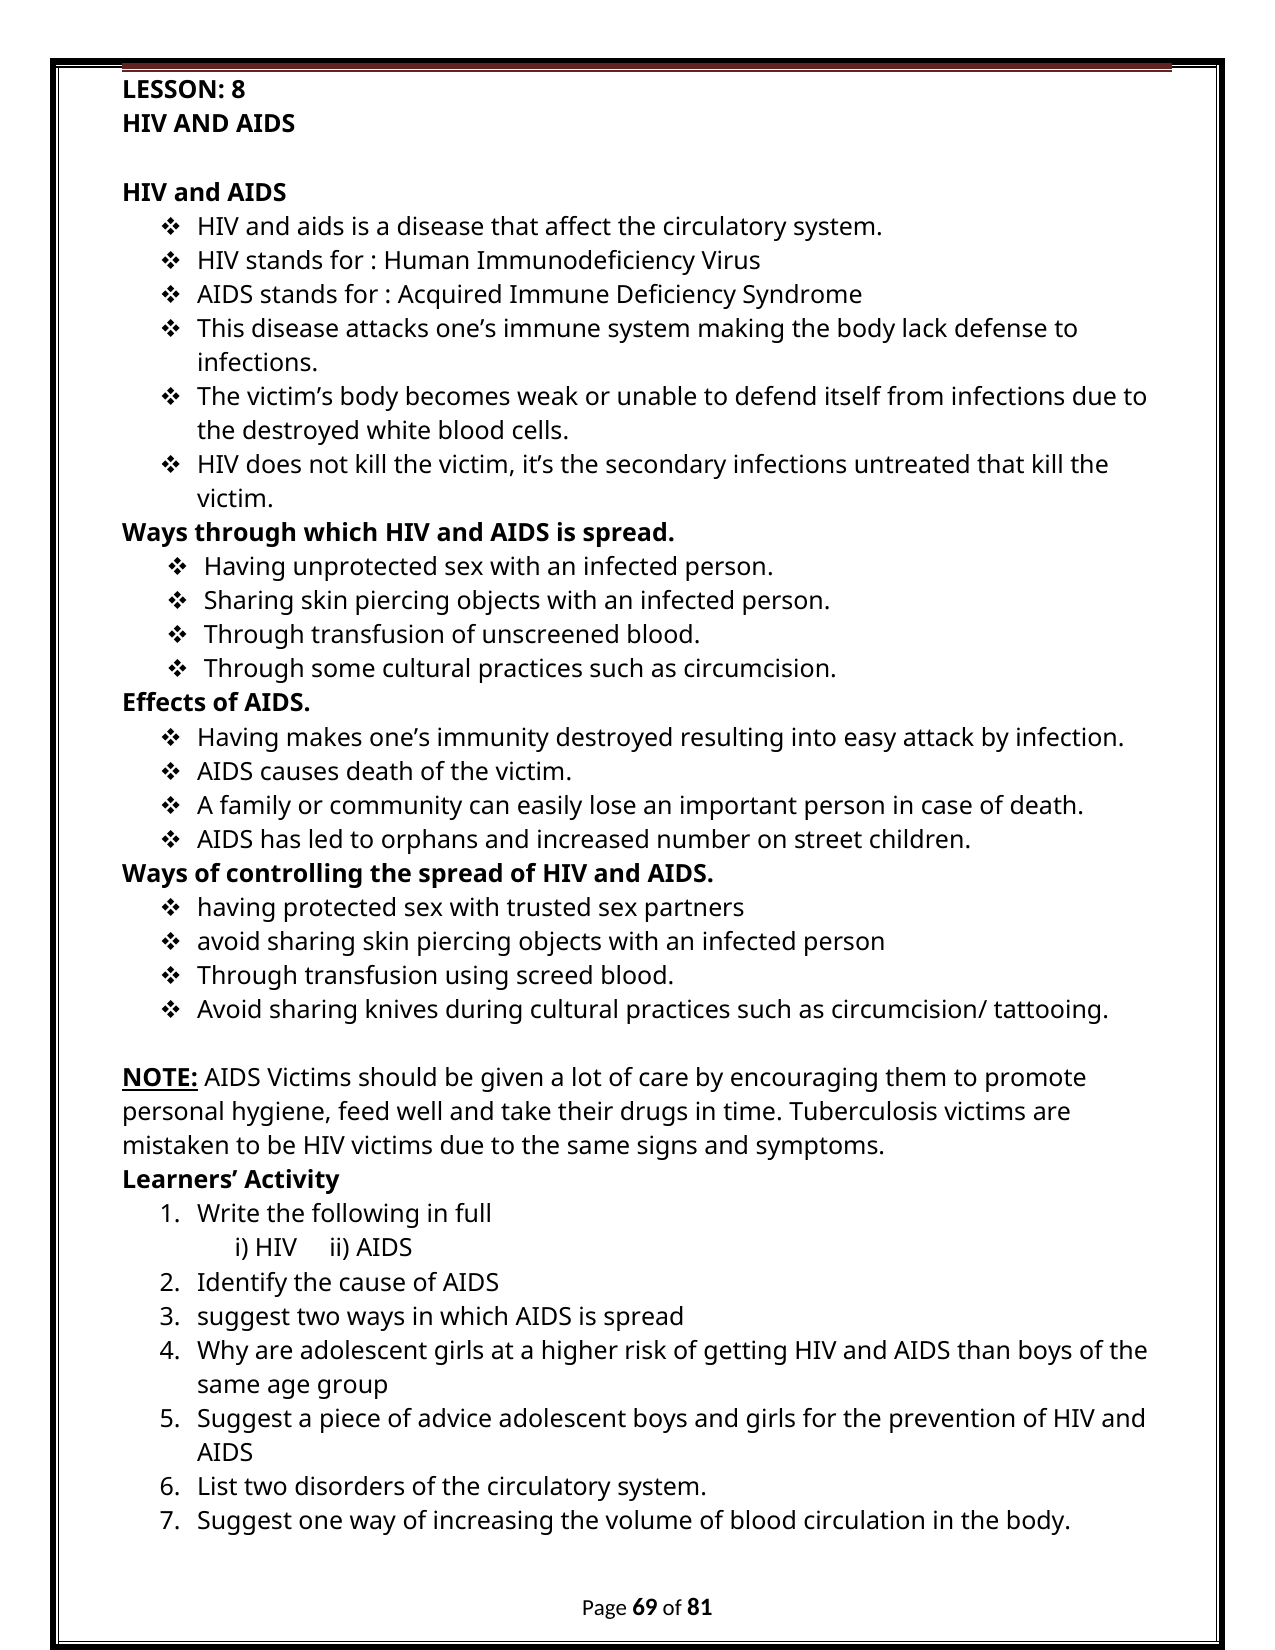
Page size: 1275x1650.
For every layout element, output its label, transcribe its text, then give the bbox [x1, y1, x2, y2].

list Sharing skin piercing objects with an infected person. [166, 583, 1172, 617]
list The victim’s body becomes weak or unable to defend itself from infections due to the destroyed white blood cells. [159, 378, 1172, 447]
list AIDS has led to orphans and increased number on street children. [159, 821, 1172, 855]
list hiv stands for : Human Immunodeficiency Virus [159, 242, 1172, 276]
text Ways of controlling the spread of hiv and aids. [122, 855, 1172, 889]
list Write the following in full [159, 1196, 1172, 1230]
text Lesson: 8 [122, 72, 1172, 106]
list hiv and aids is a disease that affect the circulatory system. [159, 208, 1172, 242]
list Having unprotected sex with an infected person. [166, 549, 1172, 583]
list Through transfusion using screed blood. [159, 958, 1172, 992]
list suggest two ways in which AIDS is spread [159, 1298, 1172, 1332]
list Through some cultural practices such as circumcision. [166, 651, 1172, 685]
list Suggest a piece of advice adolescent boys and girls for the prevention of HIV and AIDS [159, 1400, 1172, 1468]
list avoid sharing skin piercing objects with an infected person [159, 923, 1172, 958]
text i) HIV ii) AIDS [234, 1230, 1172, 1264]
list AIDS causes death of the victim. [159, 753, 1172, 787]
list A family or community can easily lose an important person in case of death. [159, 787, 1172, 821]
list having protected sex with trusted sex partners [159, 889, 1172, 923]
text note: aids Victims should be given a lot of care by encouraging them to promote personal hygiene, feed well and take their drugs in time. Tuberculosis victims are mistaken to be HIV victims due to the same signs and symptoms. [122, 1060, 1172, 1162]
text hiv and aids [122, 174, 1172, 208]
list Through transfusion of unscreened blood. [166, 617, 1172, 651]
list Why are adolescent girls at a higher risk of getting HIV and AIDS than boys of the same age group [159, 1332, 1172, 1400]
text Effects of AIDS. [122, 685, 1172, 719]
list hiv does not kill the victim, it’s the secondary infections untreated that kill the victim. [159, 447, 1172, 515]
text Ways through which hiv and AIDS is spread. [122, 515, 1172, 549]
text HIV and AIDS [122, 106, 1172, 140]
list Avoid sharing knives during cultural practices such as circumcision/ tattooing. [159, 992, 1172, 1026]
list Suggest one way of increasing the volume of blood circulation in the body. [159, 1503, 1172, 1537]
list List two disorders of the circulatory system. [159, 1468, 1172, 1503]
text Learners’ Activity [122, 1162, 1172, 1196]
list aids stands for : Acquired Immune Deficiency Syndrome [159, 276, 1172, 310]
list Having makes one’s immunity destroyed resulting into easy attack by infection. [159, 719, 1172, 753]
list Identify the cause of AIDS [159, 1264, 1172, 1298]
list This disease attacks one’s immune system making the body lack defense to infections. [159, 310, 1172, 378]
